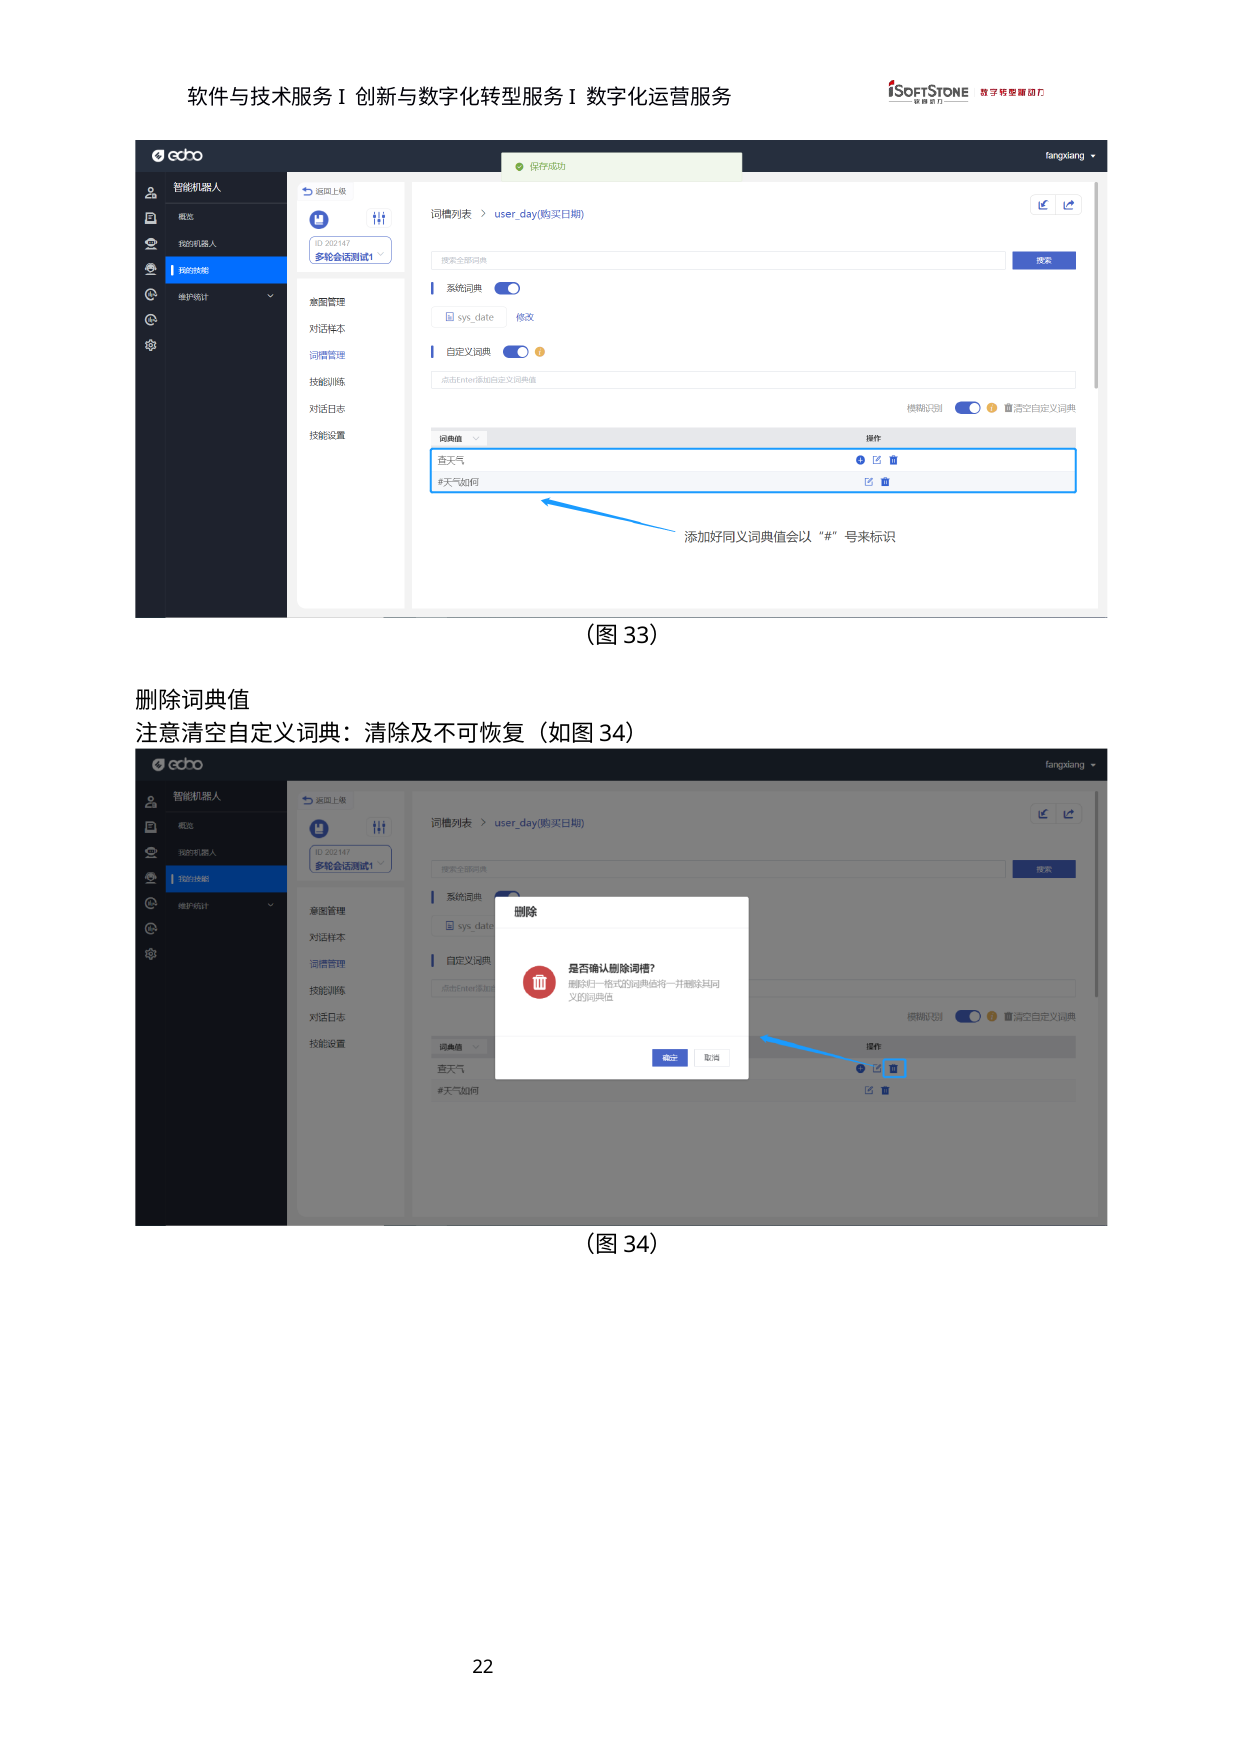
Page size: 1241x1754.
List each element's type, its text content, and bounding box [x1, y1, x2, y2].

picture [135, 140, 1108, 618]
picture [888, 80, 1044, 104]
text （图 34） [135, 1226, 1109, 1259]
picture [135, 748, 1108, 1226]
text 删除词典值 [135, 682, 1109, 715]
text （图 33） [135, 617, 1109, 651]
text 注意清空自定义词典：清除及不可恢复（如图 34） [135, 715, 1109, 748]
